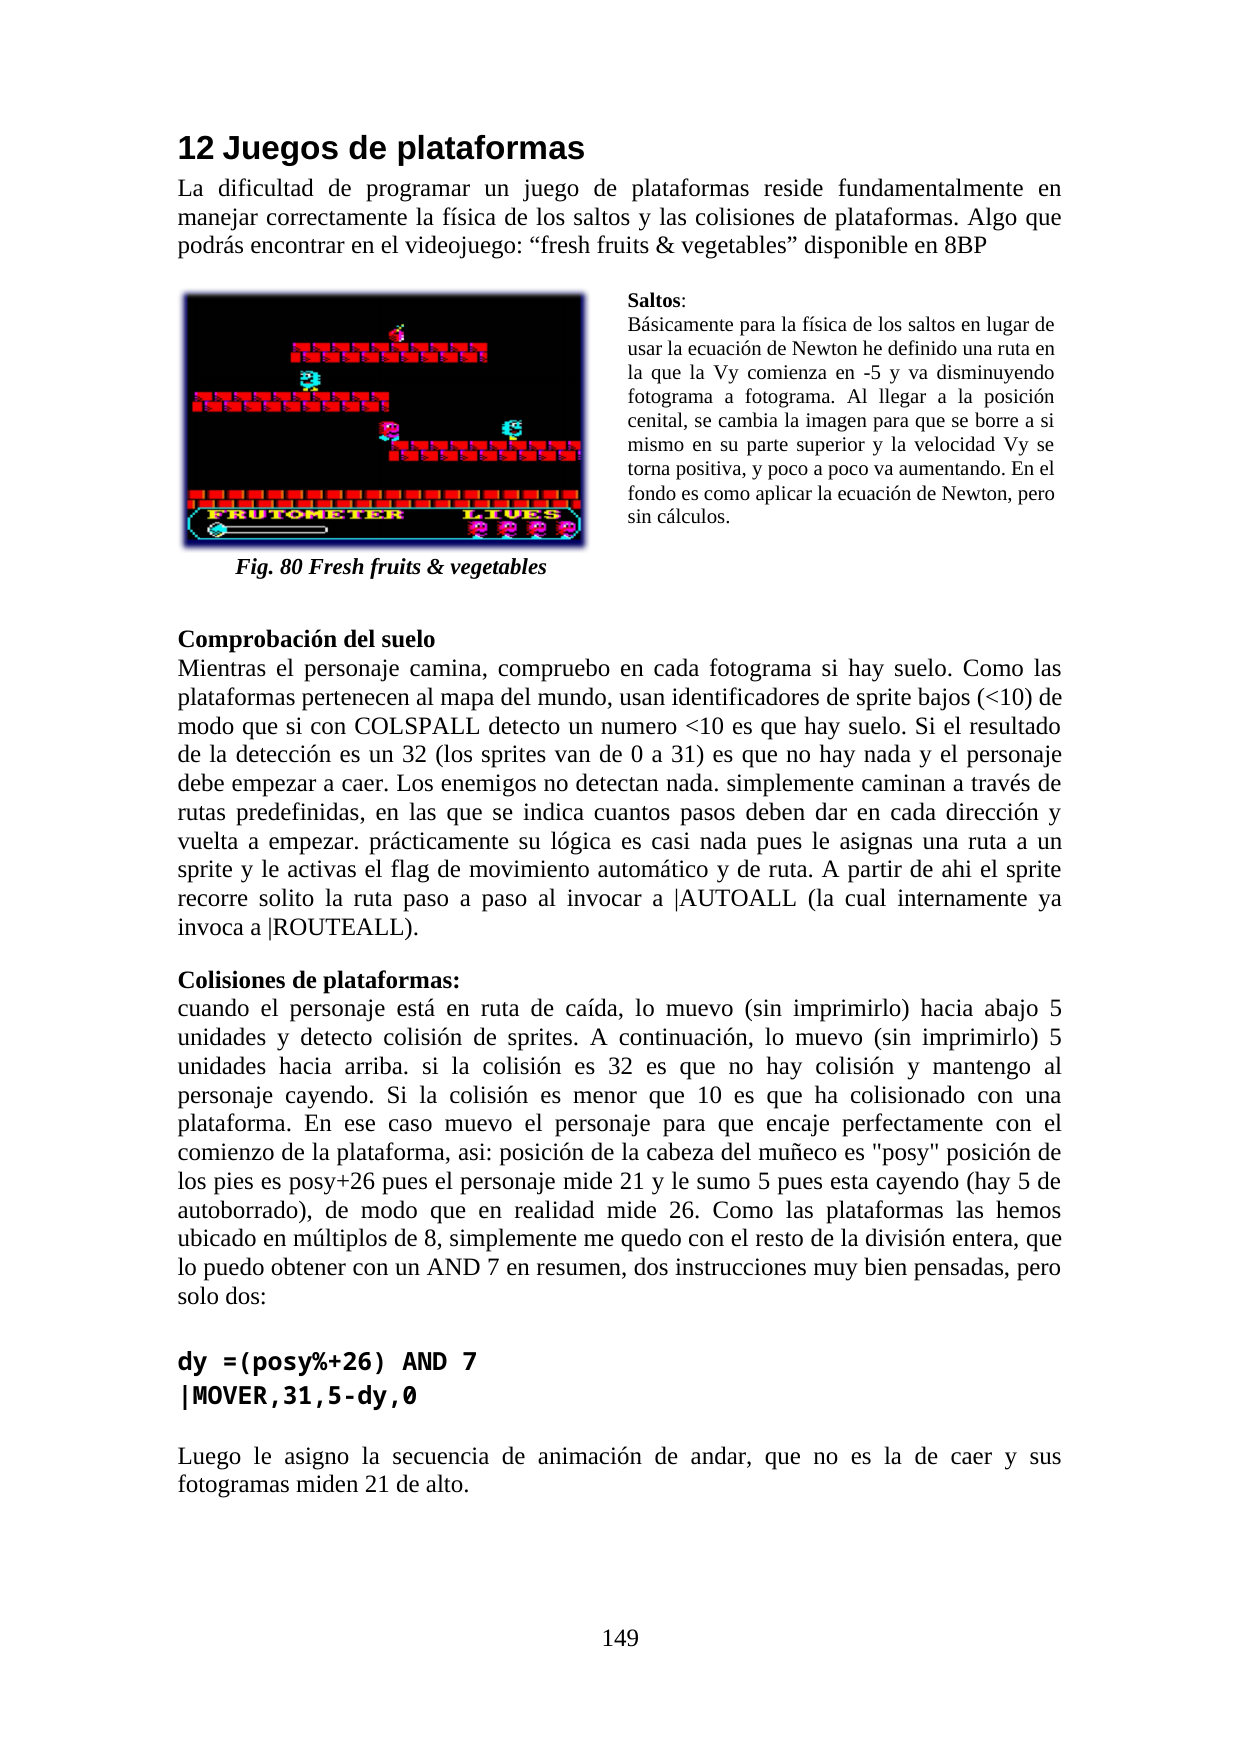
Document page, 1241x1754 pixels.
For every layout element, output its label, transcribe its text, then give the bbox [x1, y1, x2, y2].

text Mientras el personaje camina, compruebo en cada fotograma si hay suelo. Como las plataformas pertenecen al mapa del mundo, usan identificadores de sprite bajos (<10) de modo que si con COLSPALL detecto un numero <10 es que hay suelo. Si el resultado de la detección es un 32 (los sprites van de 0 a 31) es que no hay nada y el personaje debe empezar a caer. Los enemigos no detectan nada. simplemente caminan a través de rutas predefinidas, en las que se indica cuantos pasos deben dar en cada dirección y vuelta a empezar. prácticamente su lógica es casi nada pues le asignas una ruta a un sprite y le activas el flag de movimiento automático y de ruta. A partir de ahi el sprite recorre solito la ruta paso a paso al invocar a |AUTOALL (la cual internamente ya invoca a |ROUTEALL)﻿. [177, 653, 1063, 941]
picture [187, 297, 581, 544]
text cuando el personaje está en ruta de caída, lo muevo (sin imprimirlo) hacia abajo 5 unidades y detecto colisión de sprites. A continuación, lo muevo (sin imprimirlo) 5 unidades hacia arriba. si la colisión es 32 es que no hay colisión y mantengo al personaje cayendo. Si la colisión es menor que 10 es que ha colisionado con una plataforma. En ese caso muevo el personaje para que encaje perfectamente con el comienzo de la plataforma, asi: posición de la cabeza del muñeco es "posy" posición de los pies es posy+26 pues el personaje mide 21 y le sumo 5 pues esta cayendo (hay 5 de autoborrado), de modo que en realidad mide 26. Como las plataformas las hemos ubicado en múltiplos de 8, simplemente me quedo con el resto de la división entera, que lo puedo obtener con un AND 7 en resumen, dos instrucciones muy bien pensadas, pero solo dos: [177, 993, 1063, 1310]
text Luego le asigno la secuencia de animación de andar, que no es la de caer y sus fotogramas miden 21 de alto. [177, 1441, 1063, 1498]
text |MOVER,31,5-dy,0 [177, 1378, 1063, 1412]
text Colisiones de plataformas: [177, 965, 1063, 993]
text La dificultad de programar un juego de plataformas reside fundamentalmente en manejar correctamente la física de los saltos y las colisiones de plataformas. Algo que podrás encontrar en el videojuego: “fresh fruits & vegetables” disponible en 8BP [177, 173, 1063, 259]
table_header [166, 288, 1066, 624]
text Comprobación del suelo [177, 624, 1063, 653]
text dy =(posy%+26) AND 7 [177, 1344, 1063, 1378]
subtitle Juegos de plataformas [177, 128, 1063, 167]
